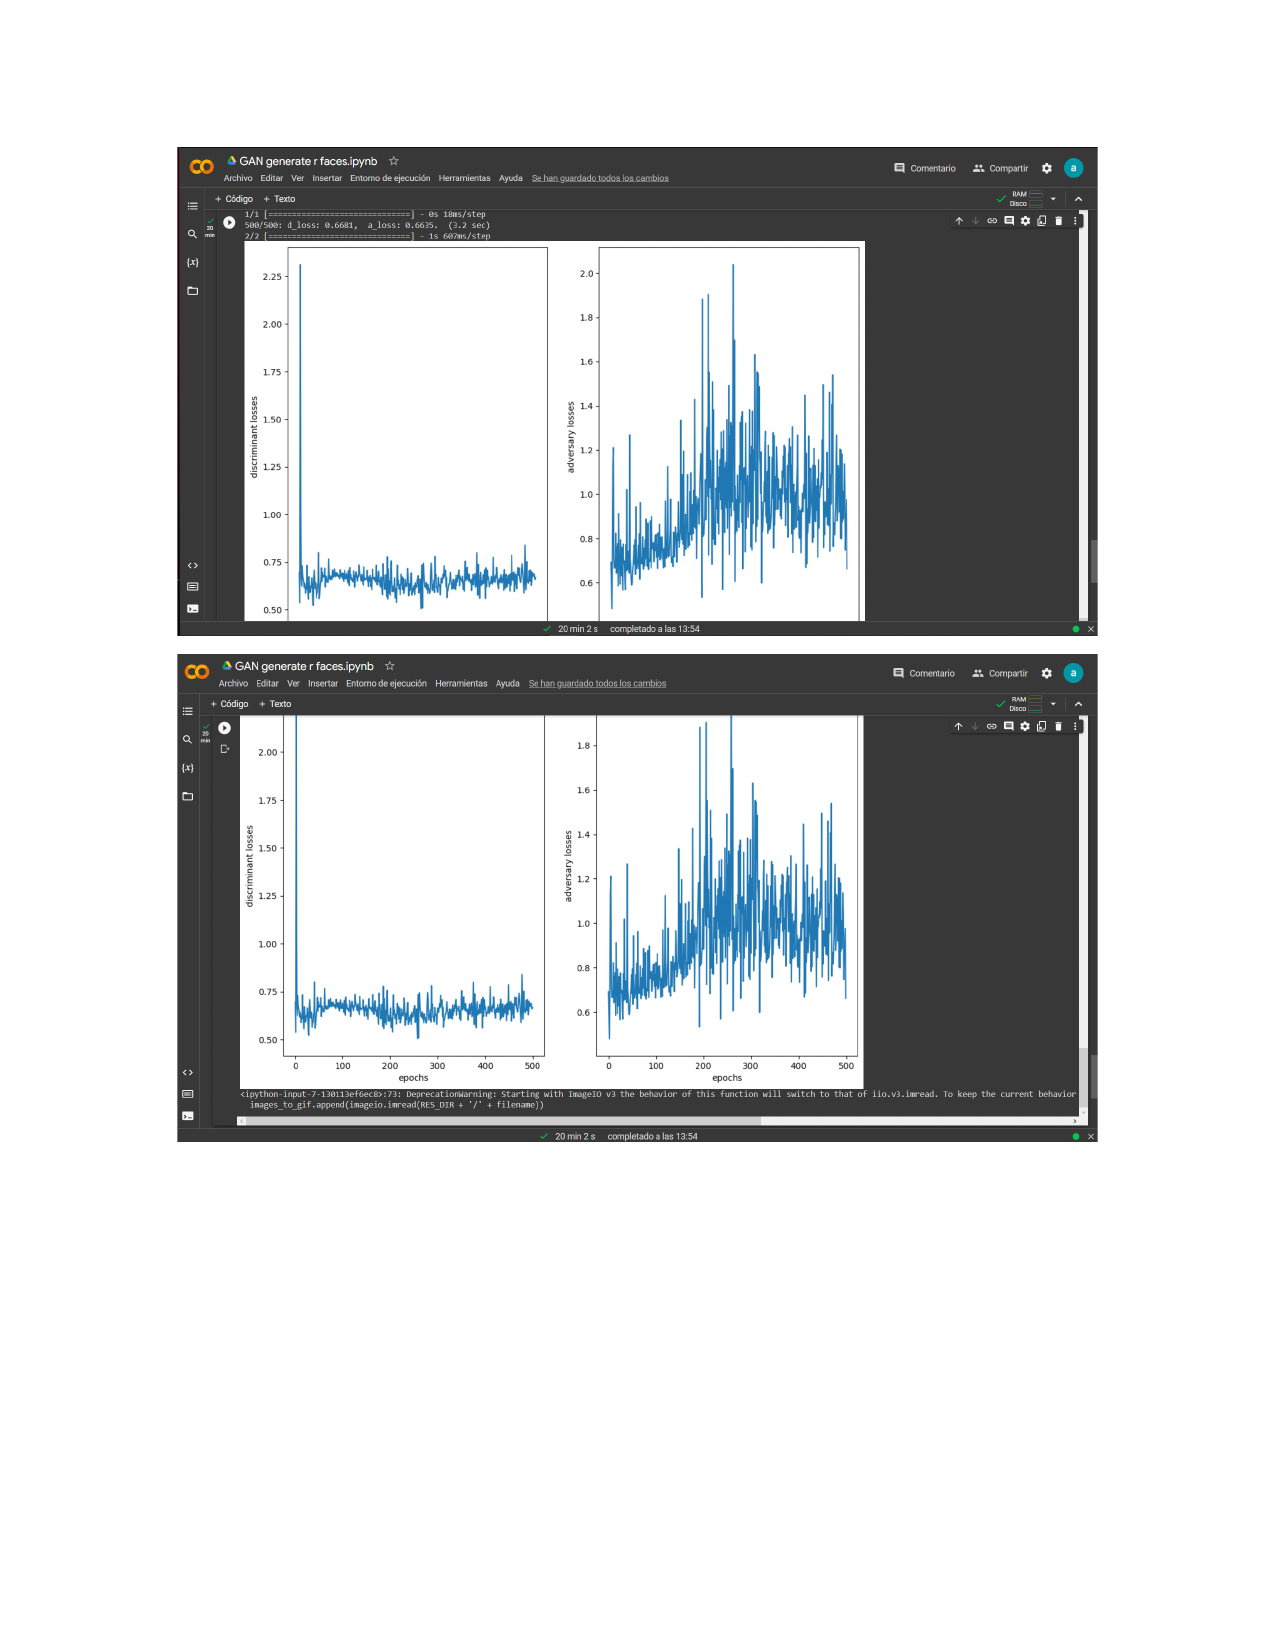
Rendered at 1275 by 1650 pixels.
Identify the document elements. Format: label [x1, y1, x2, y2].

picture [177, 654, 1098, 1142]
picture [177, 147, 1098, 636]
